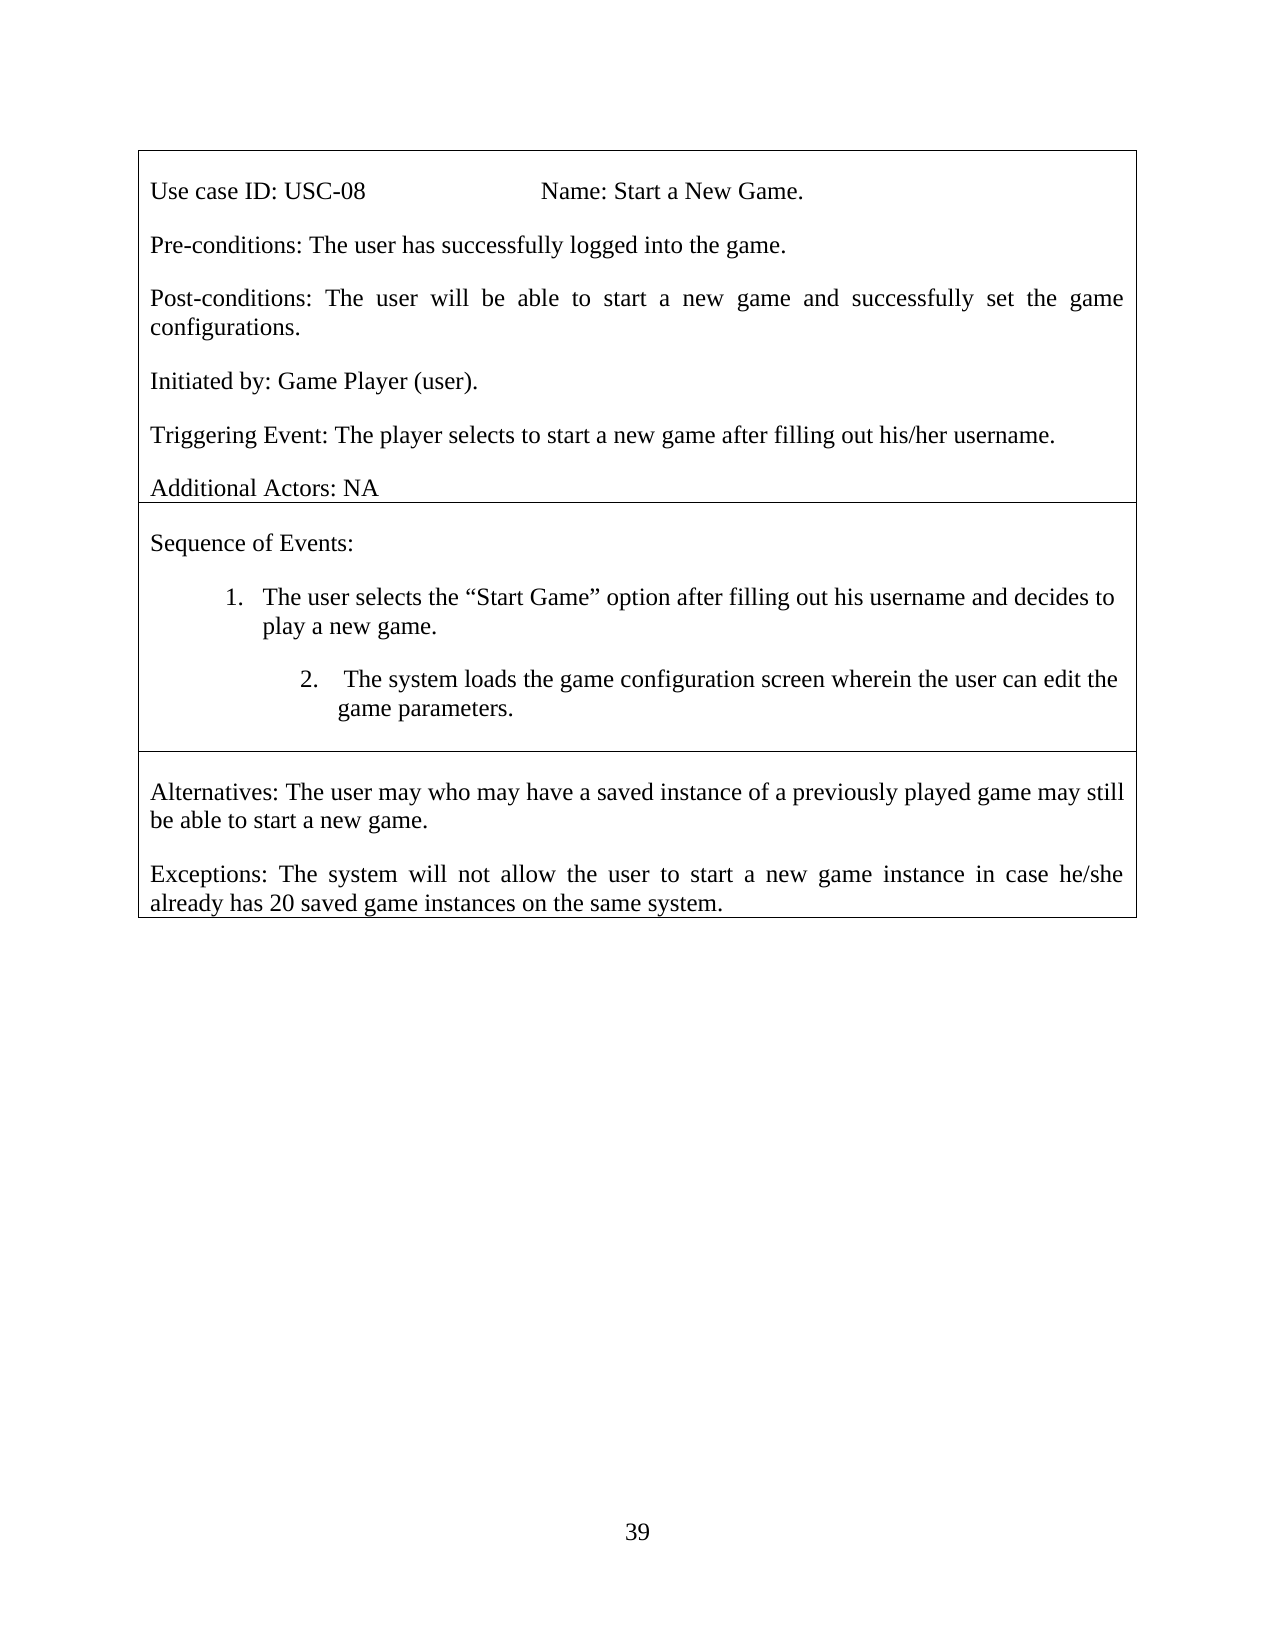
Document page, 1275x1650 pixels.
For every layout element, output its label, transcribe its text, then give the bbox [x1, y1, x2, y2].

table_header Use case ID: USC-08 Name: Start a New Game. Pre-conditions: The user has successfully logged into the game. Post-conditions: The user will be able to start a new game and successfully set the game configurations. Initiated by: Game Player (user). Triggering Event: The player selects to start a new game after filling out his/her username. Additional Actors: NA [139, 151, 1136, 502]
table_cell Sequence of Events: The user selects the “Start Game” option after filling out his username and decides to play a new game. The system loads the game configuration screen wherein the user can edit the game parameters. [139, 503, 1136, 751]
table_cell Alternatives: The user may who may have a saved instance of a previously played game may still be able to start a new game. Exceptions: The system will not allow the user to start a new game instance in case he/she already has 20 saved game instances on the same system. [139, 752, 1136, 917]
